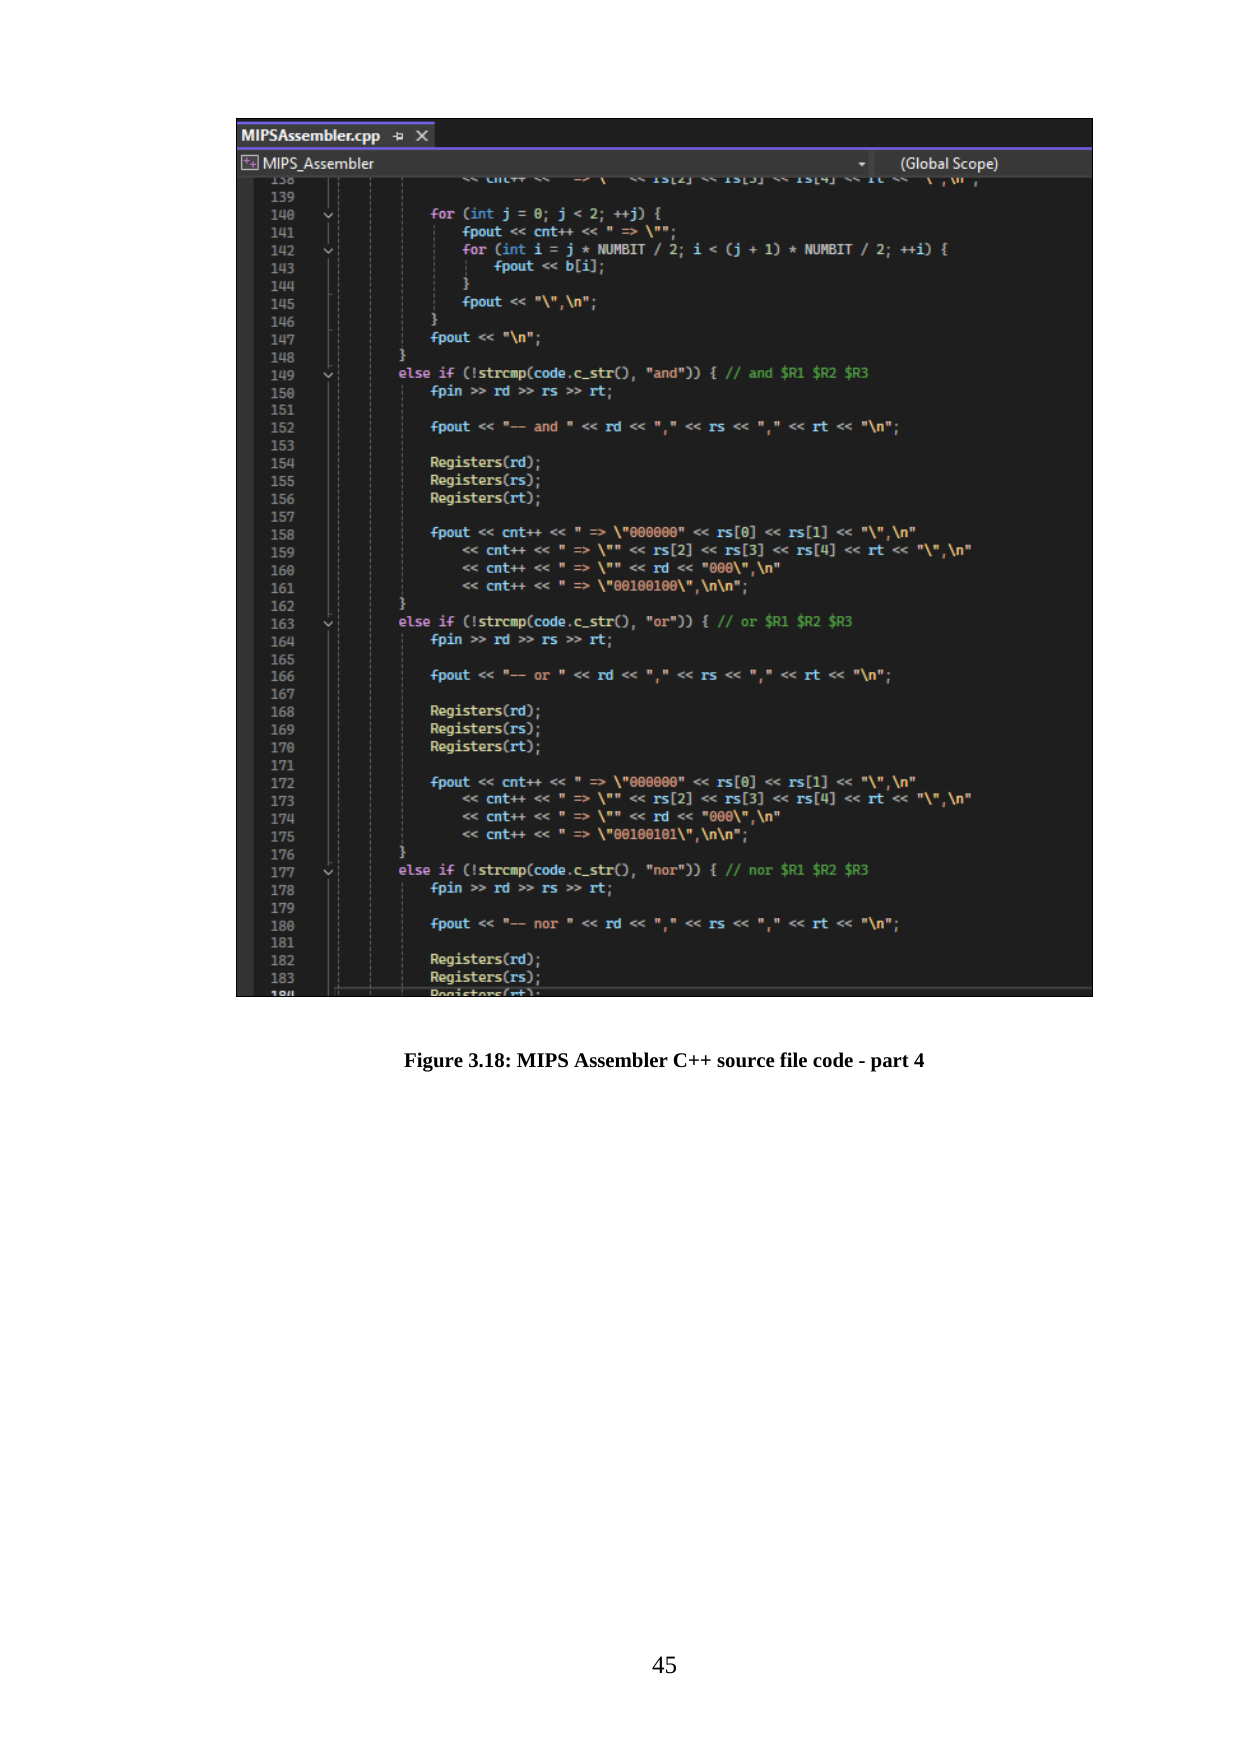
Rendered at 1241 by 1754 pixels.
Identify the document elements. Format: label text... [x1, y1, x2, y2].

picture [237, 119, 1092, 996]
text Figure 3.18: MIPS Assembler C++ source file code - part 4 [236, 1048, 1092, 1072]
